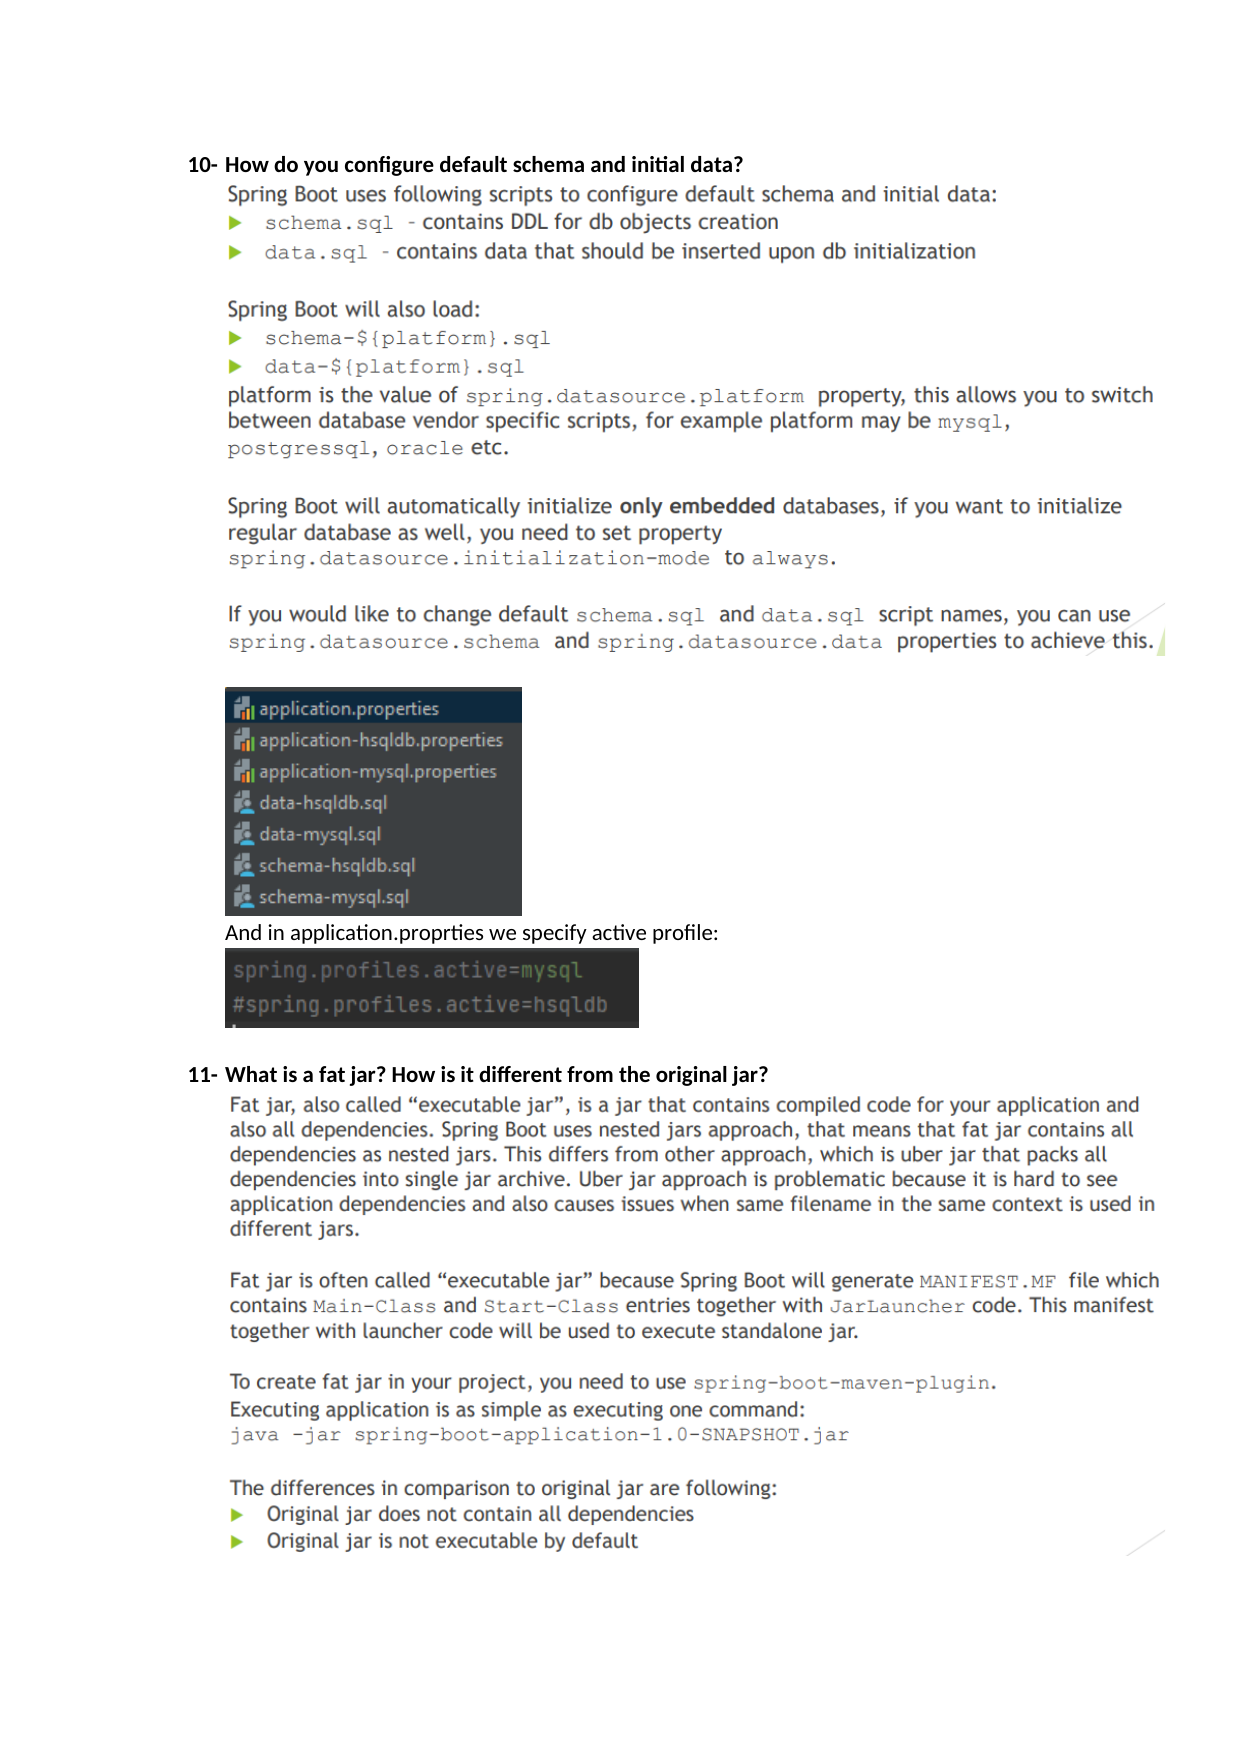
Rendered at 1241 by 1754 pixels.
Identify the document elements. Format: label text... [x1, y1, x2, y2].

picture [225, 180, 1166, 656]
picture [225, 1090, 1166, 1556]
picture [225, 687, 522, 916]
list How do you configure default schema and initial data? [187, 150, 1090, 178]
list What is a fat jar? How is it different from the original jar? [187, 1060, 1090, 1088]
list And in application.proprties we specify active profile: [225, 918, 1090, 946]
picture [225, 948, 639, 1028]
